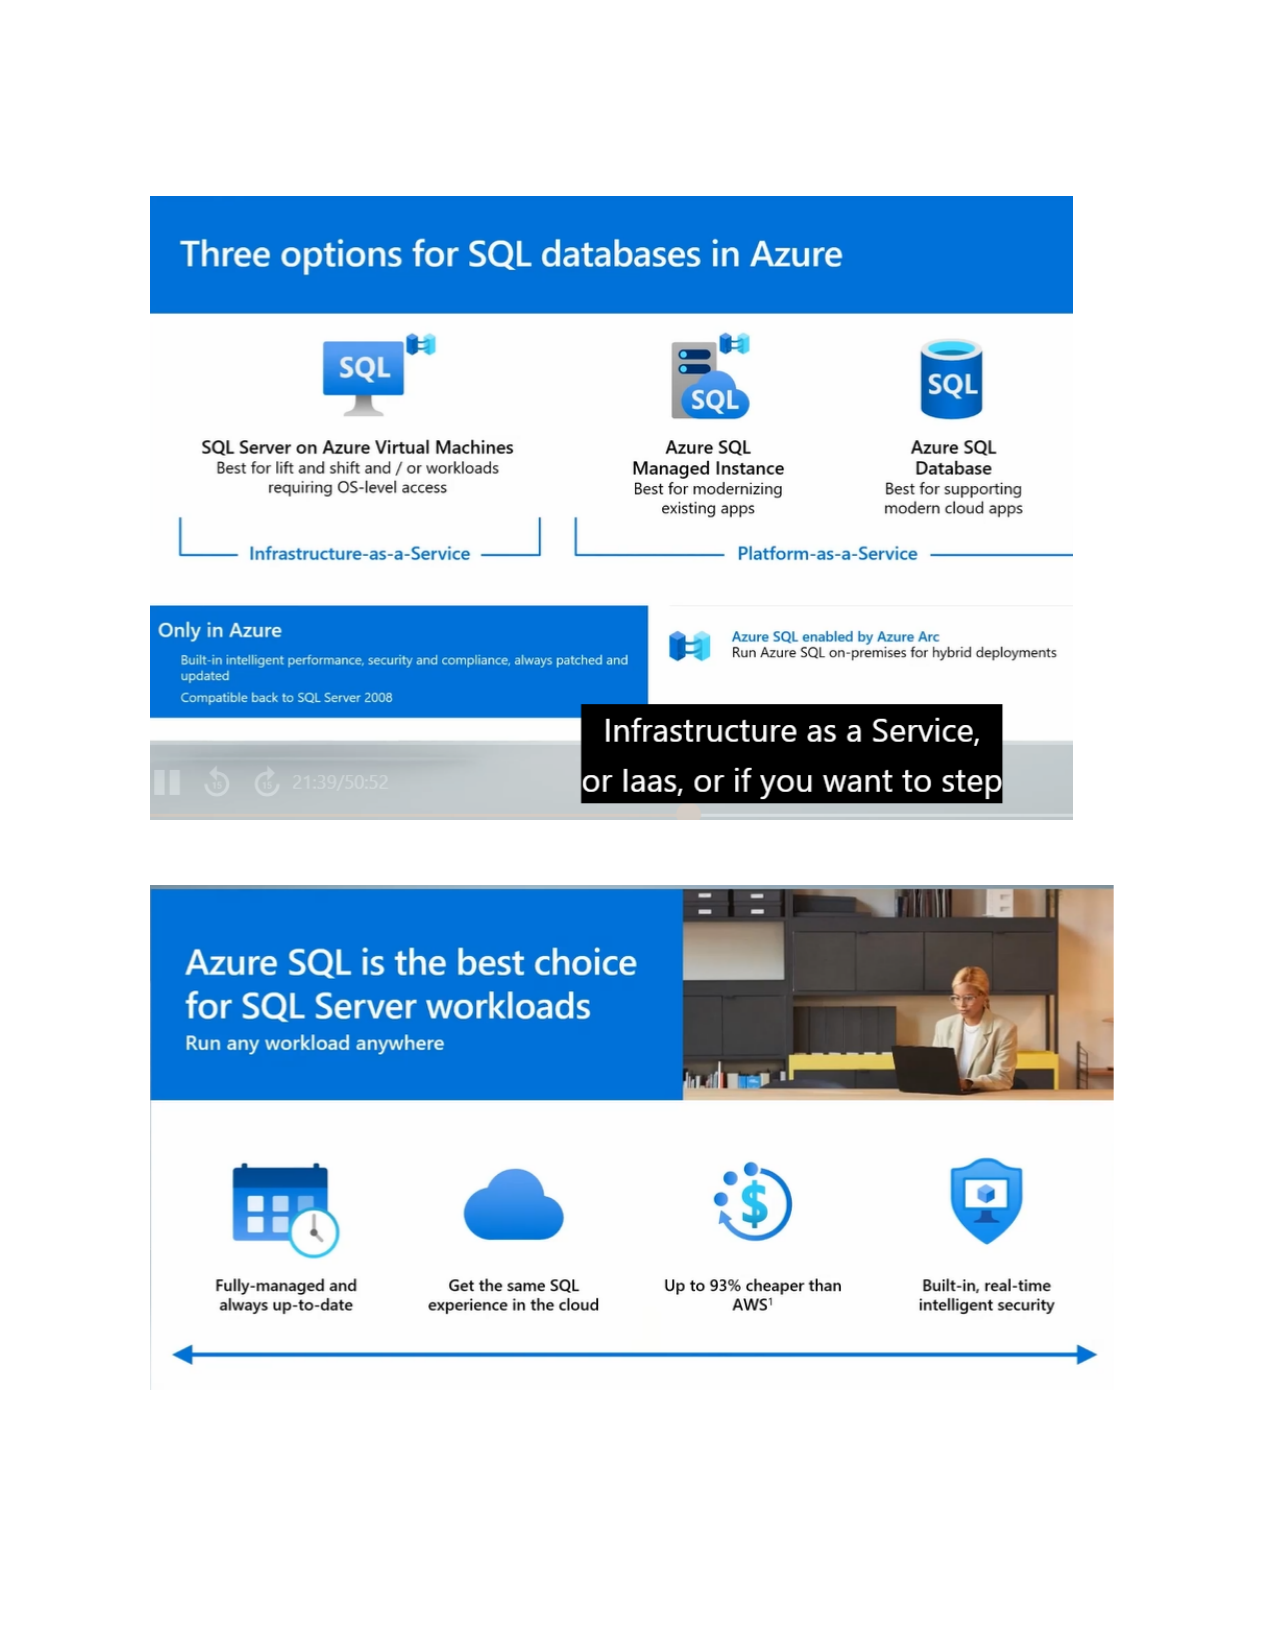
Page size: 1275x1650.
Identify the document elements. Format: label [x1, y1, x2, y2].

picture [150, 196, 1073, 820]
picture [150, 885, 1114, 1390]
